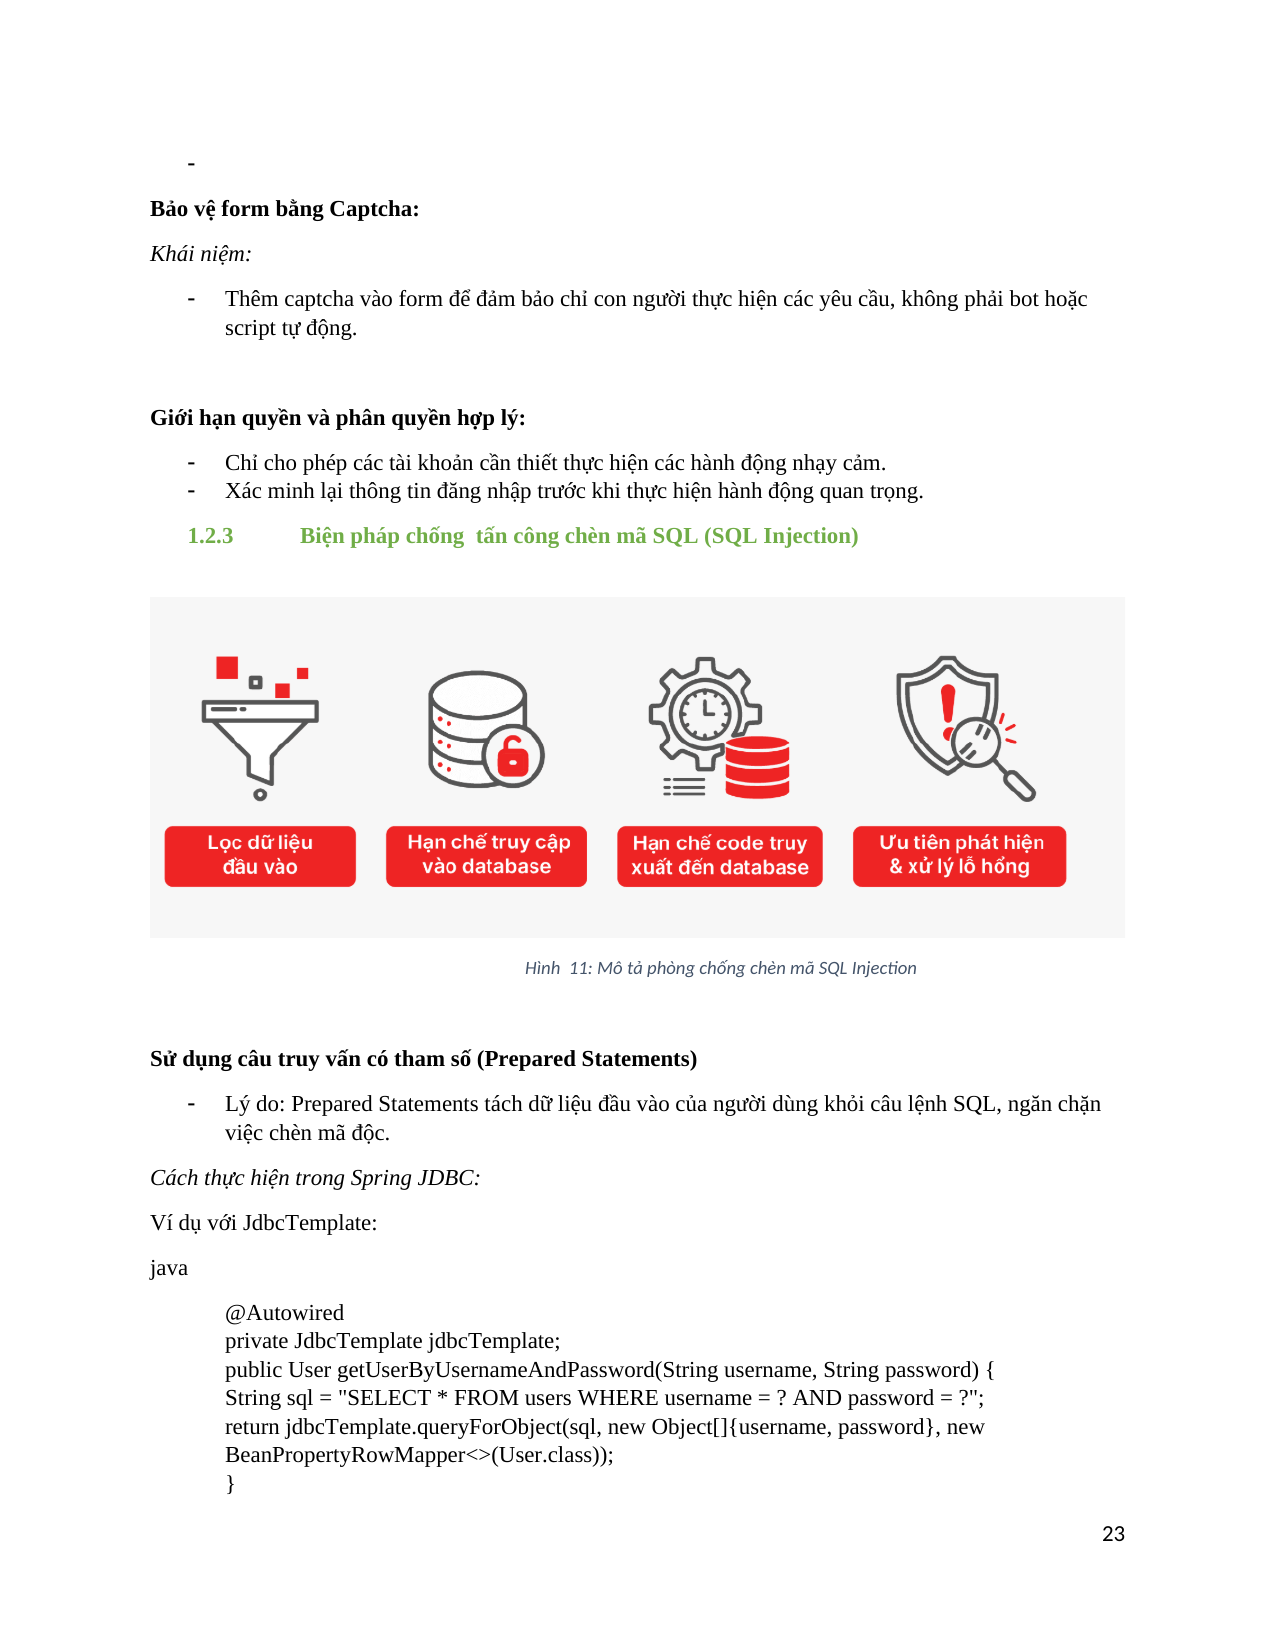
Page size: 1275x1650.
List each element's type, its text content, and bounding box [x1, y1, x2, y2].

list private JdbcTemplate jdbcTemplate; [225, 1328, 1125, 1354]
subtitle Biện pháp chống tấn công chèn mã SQL (SQL Injection) [187, 523, 1125, 549]
text Bảo vệ form bằng Captcha: [150, 195, 1125, 221]
text Khái niệm: [150, 240, 1125, 267]
list String sql = "SELECT * FROM users WHERE username = ? AND password = ?"; [225, 1384, 1125, 1411]
list Thêm captcha vào form để đảm bảo chỉ con người thực hiện các yêu cầu, không phải bot hoặc script tự động. [187, 285, 1125, 340]
list Lý do: Prepared Statements tách dữ liệu đầu vào của người dùng khỏi câu lệnh SQL, ngăn chặn việc chèn mã độc. [187, 1090, 1125, 1145]
text java [150, 1254, 1125, 1280]
picture [150, 597, 1125, 938]
text Sử dụng câu truy vấn có tham số (Prepared Statements) [150, 1045, 1125, 1072]
list Chỉ cho phép các tài khoản cần thiết thực hiện các hành động nhạy cảm. [187, 449, 1125, 475]
list } [225, 1470, 1125, 1496]
list Xác minh lại thông tin đăng nhập trước khi thực hiện hành động quan trọng. [187, 477, 1125, 504]
list public User getUserByUsernameAndPassword(String username, String password) { [225, 1356, 1125, 1382]
text Giới hạn quyền và phân quyền hợp lý: [150, 404, 1125, 430]
text Ví dụ với JdbcTemplate: [150, 1209, 1125, 1235]
list @Autowired [225, 1299, 1125, 1326]
list return jdbcTemplate.queryForObject(sql, new Object[]{username, password}, new BeanPropertyRowMapper<>(User.class)); [225, 1413, 1125, 1468]
text Cách thực hiện trong Spring JDBC: [150, 1164, 1125, 1190]
